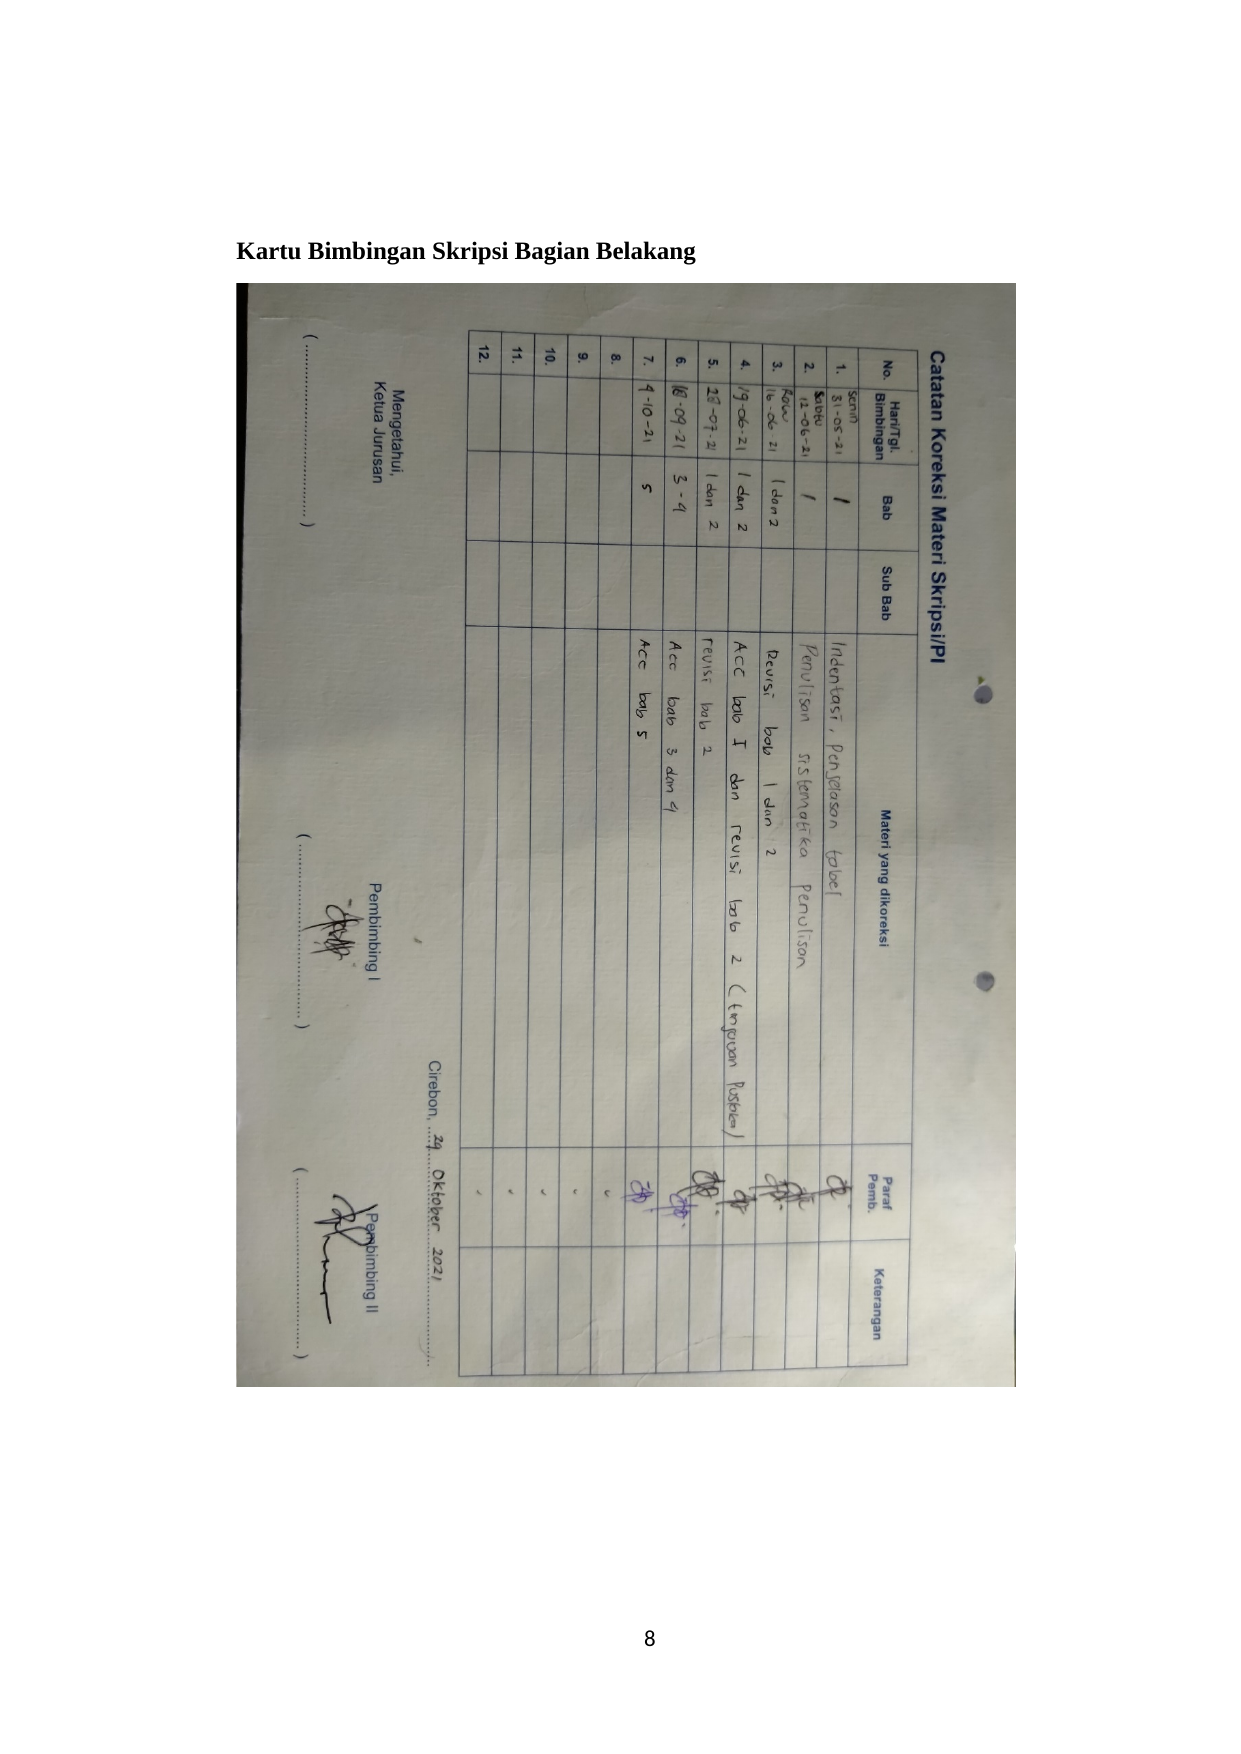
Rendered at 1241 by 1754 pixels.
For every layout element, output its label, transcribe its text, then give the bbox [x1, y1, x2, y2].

picture [236, 283, 1016, 1387]
text Kartu Bimbingan Skripsi Bagian Belakang [236, 236, 1063, 265]
